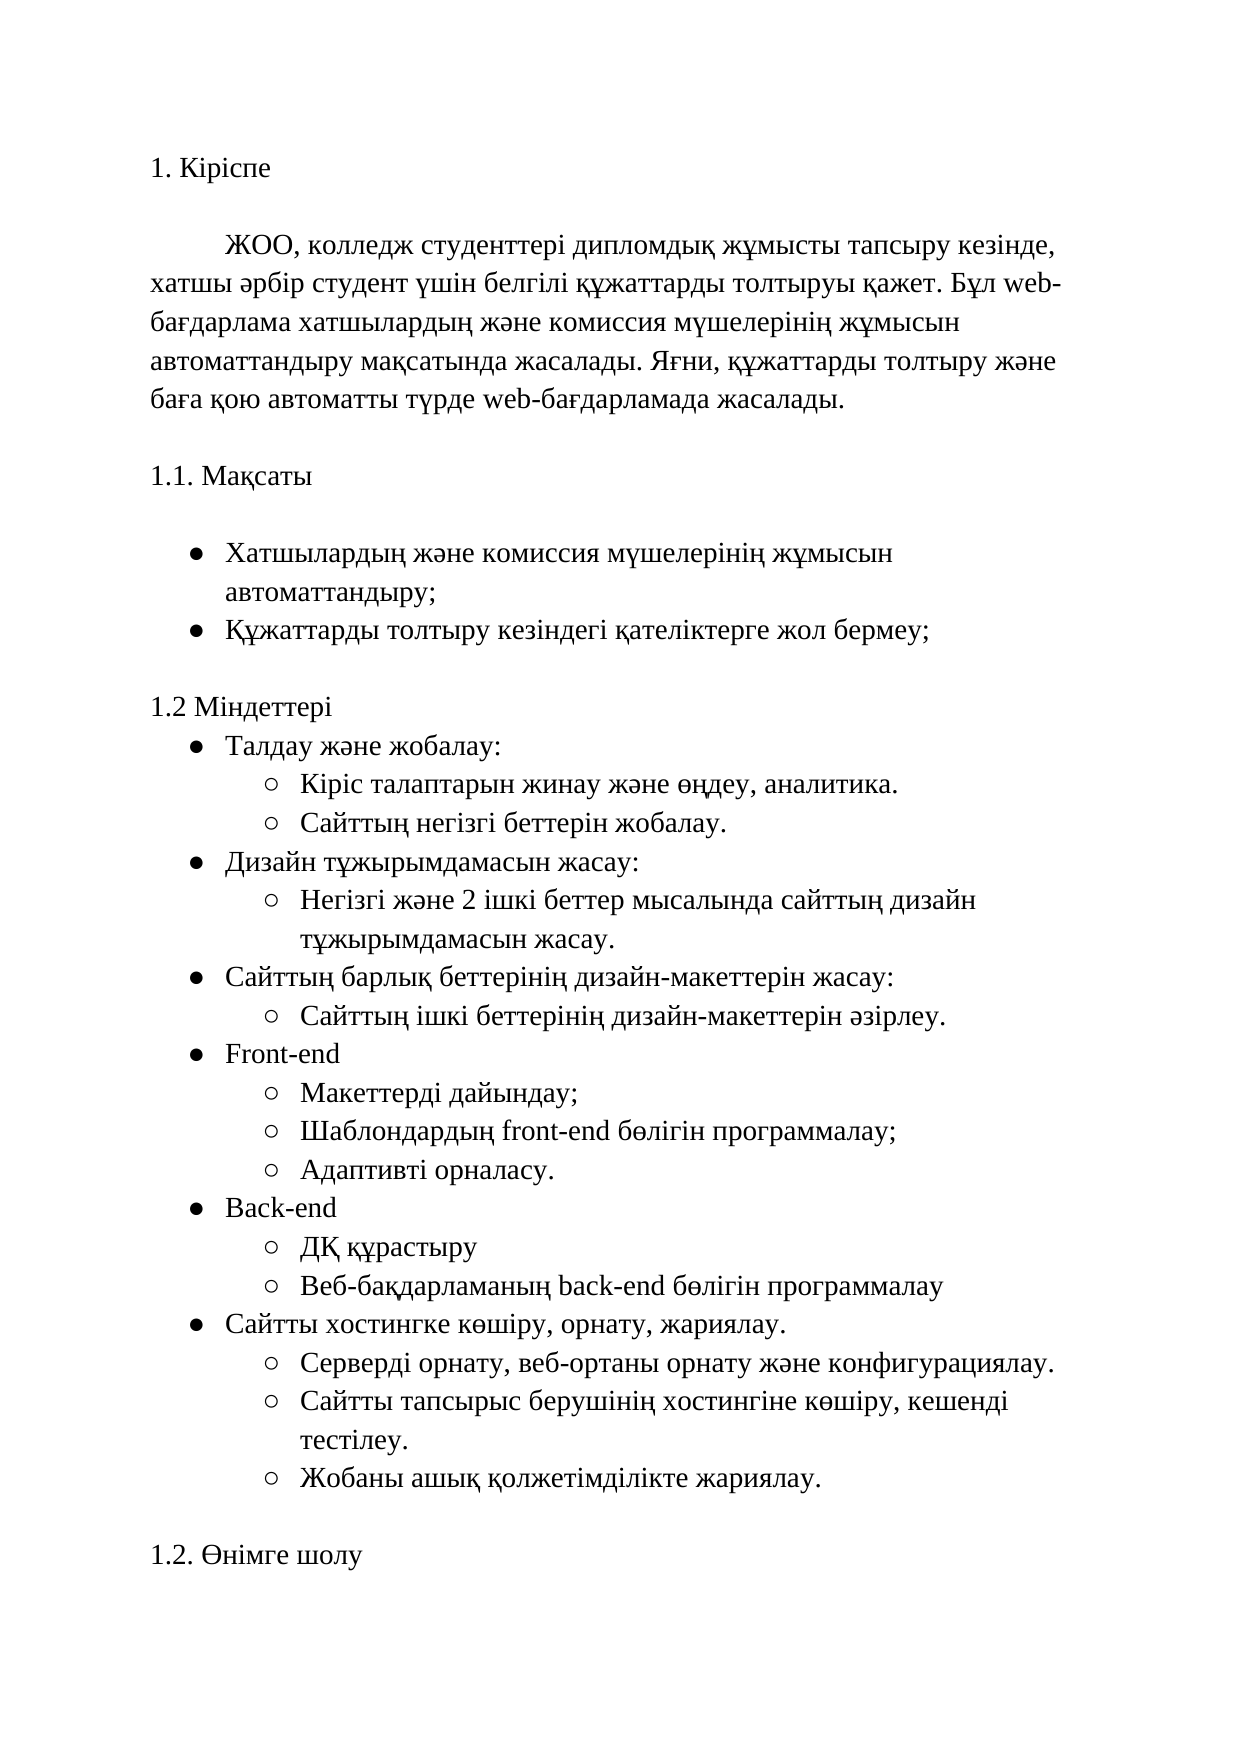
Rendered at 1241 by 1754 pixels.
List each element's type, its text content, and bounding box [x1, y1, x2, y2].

list Дизайн тұжырымдамасын жасау: [187, 844, 1090, 877]
list Құжаттарды толтыру кезіндегі қателіктерге жол бермеу; [187, 612, 1090, 646]
list Хатшылардың және комиссия мүшелерінің жұмысын автоматтандыру; [187, 535, 1090, 607]
list Сайтты хостингке көшіру, орнату, жариялау. [187, 1306, 1090, 1340]
list Back-end [187, 1191, 1090, 1224]
list Жобаны ашық қолжетімділікте жариялау. [262, 1460, 1090, 1494]
list Негізгі және 2 ішкі беттер мысалында сайттың дизайн тұжырымдамасын жасау. [262, 882, 1090, 954]
text 1. Кіріспе [150, 150, 1090, 183]
text 1.2. Өнімге шолу [150, 1537, 1090, 1571]
list Талдау және жобалау: [187, 728, 1090, 762]
list Сайтты тапсырыс берушінің хостингіне көшіру, кешенді тестілеу. [262, 1383, 1090, 1455]
list Кіріс талаптарын жинау және өңдеу, аналитика. [262, 767, 1090, 800]
list Серверді орнату, веб-ортаны орнату және конфигурациялау. [262, 1345, 1090, 1378]
list Сайттың негізгі беттерін жобалау. [262, 805, 1090, 839]
list ДҚ құрастыру [262, 1229, 1090, 1263]
list Сайттың барлық беттерінің дизайн-макеттерін жасау: [187, 959, 1090, 993]
list Веб-бақдарламаның back-end бөлігін программалау [262, 1268, 1090, 1301]
text ЖОО, колледж студенттері дипломдық жұмысты тапсыру кезінде, хатшы әрбір студент үшін белгілі құжаттарды толтыруы қажет. Бұл web-бағдарлама хатшылардың және комиссия мүшелерінің жұмысын автоматтандыру мақсатында жасалады. Яғни, құжаттарды толтыру және баға қою автоматты түрде web-бағдарламада жасалады. [150, 227, 1090, 415]
text 1.2 Міндеттері [150, 689, 1090, 723]
list Макеттерді дайындау; [262, 1075, 1090, 1108]
list Адаптивті орналасу. [262, 1152, 1090, 1186]
list Шаблондардың front-end бөлігін программалау; [262, 1113, 1090, 1147]
list Front-end [187, 1036, 1090, 1070]
text 1.1. Мақсаты [150, 458, 1090, 492]
list Сайттың ішкі беттерінің дизайн-макеттерін әзірлеу. [262, 998, 1090, 1031]
